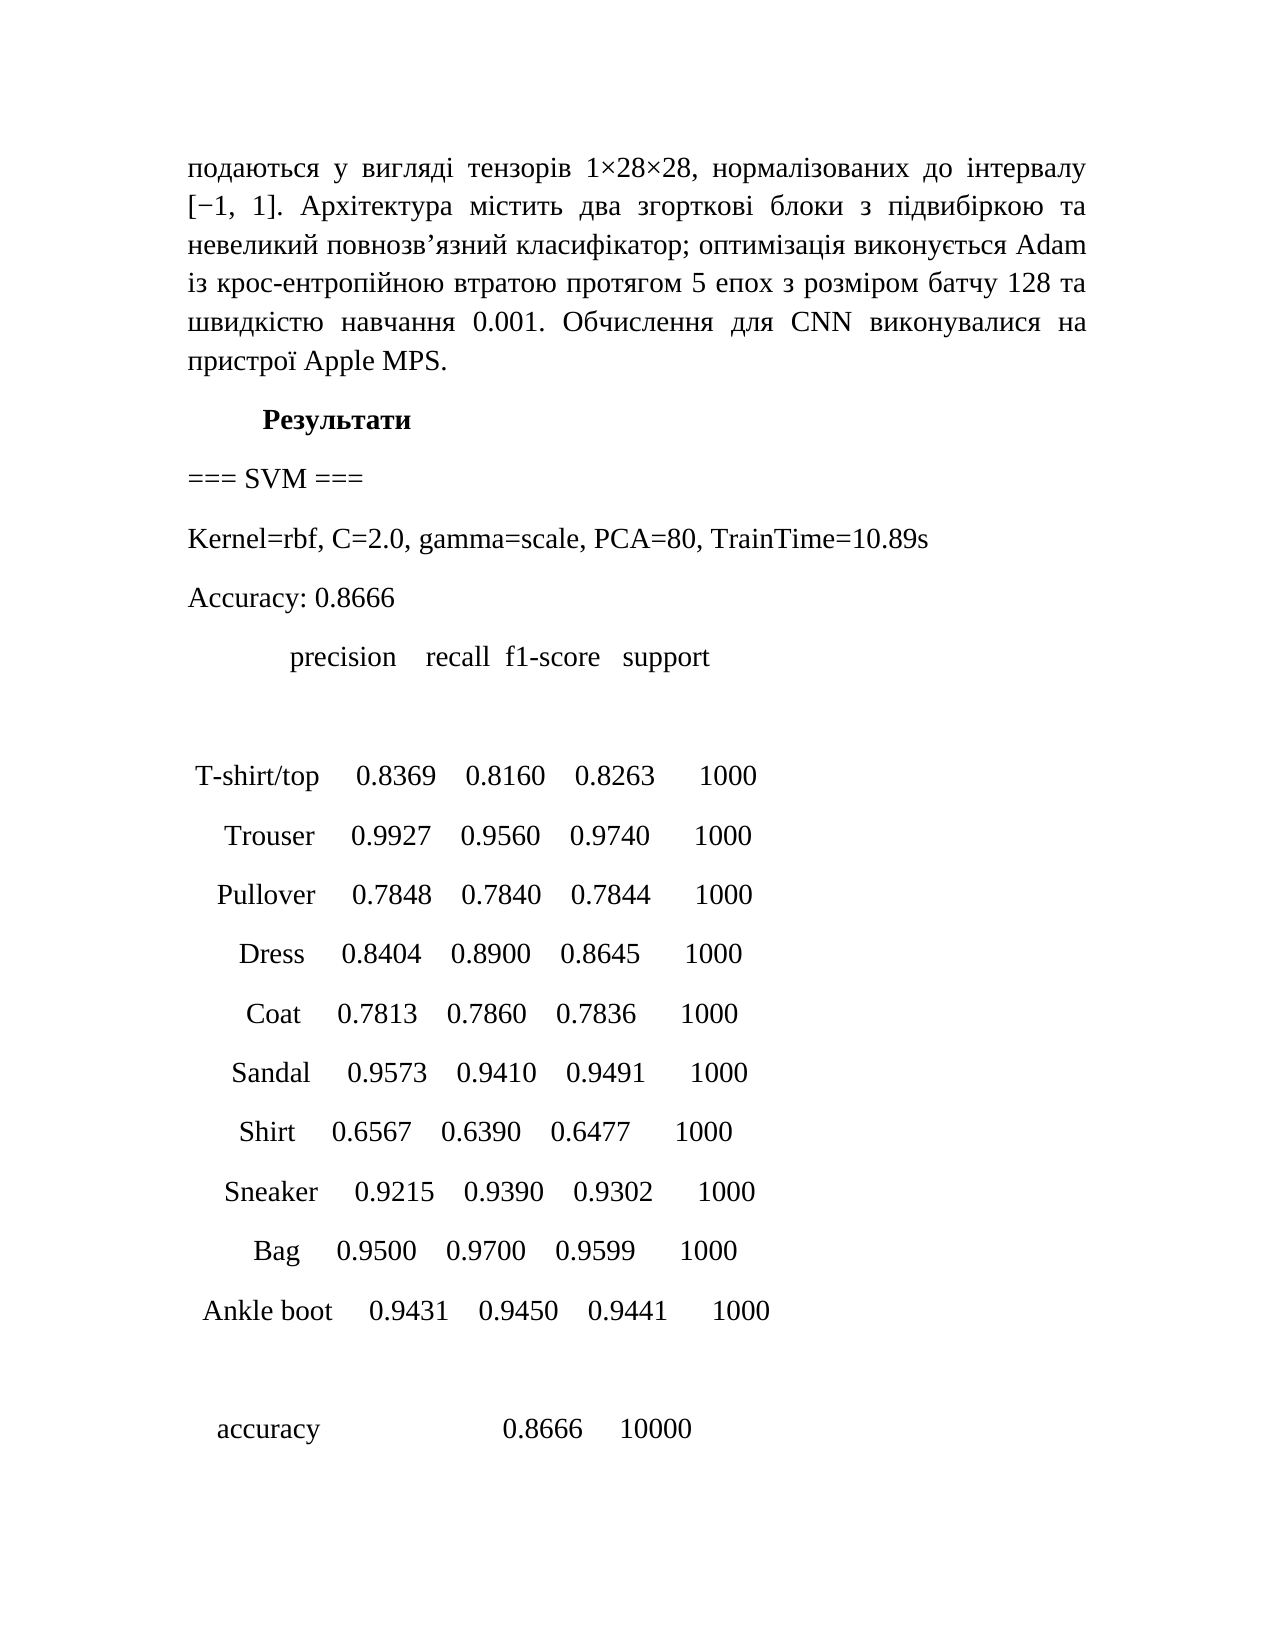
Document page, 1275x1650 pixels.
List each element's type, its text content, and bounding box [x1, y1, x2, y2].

text T-shirt/top 0.8369 0.8160 0.8263 1000 [187, 758, 1087, 792]
text Sneaker 0.9215 0.9390 0.9302 1000 [187, 1174, 1087, 1207]
text Ankle boot 0.9431 0.9450 0.9441 1000 [187, 1293, 1087, 1326]
text Kernel=rbf, C=2.0, gamma=scale, PCA=80, TrainTime=10.89s [187, 521, 1087, 554]
text Sandal 0.9573 0.9410 0.9491 1000 [187, 1055, 1087, 1089]
text Trouser 0.9927 0.9560 0.9740 1000 [187, 818, 1087, 851]
text === SVM === [187, 461, 1087, 495]
text Pullover 0.7848 0.7840 0.7844 1000 [187, 877, 1087, 911]
text Shirt 0.6567 0.6390 0.6477 1000 [187, 1114, 1087, 1148]
text Результати [187, 402, 1087, 436]
text Coat 0.7813 0.7860 0.7836 1000 [187, 996, 1087, 1029]
text accuracy 0.8666 10000 [187, 1411, 1087, 1445]
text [187, 150, 1087, 376]
text Bag 0.9500 0.9700 0.9599 1000 [187, 1233, 1087, 1267]
text Dress 0.8404 0.8900 0.8645 1000 [187, 936, 1087, 970]
text precision recall f1-score support [187, 639, 1087, 673]
text Accuracy: 0.8666 [187, 580, 1087, 614]
